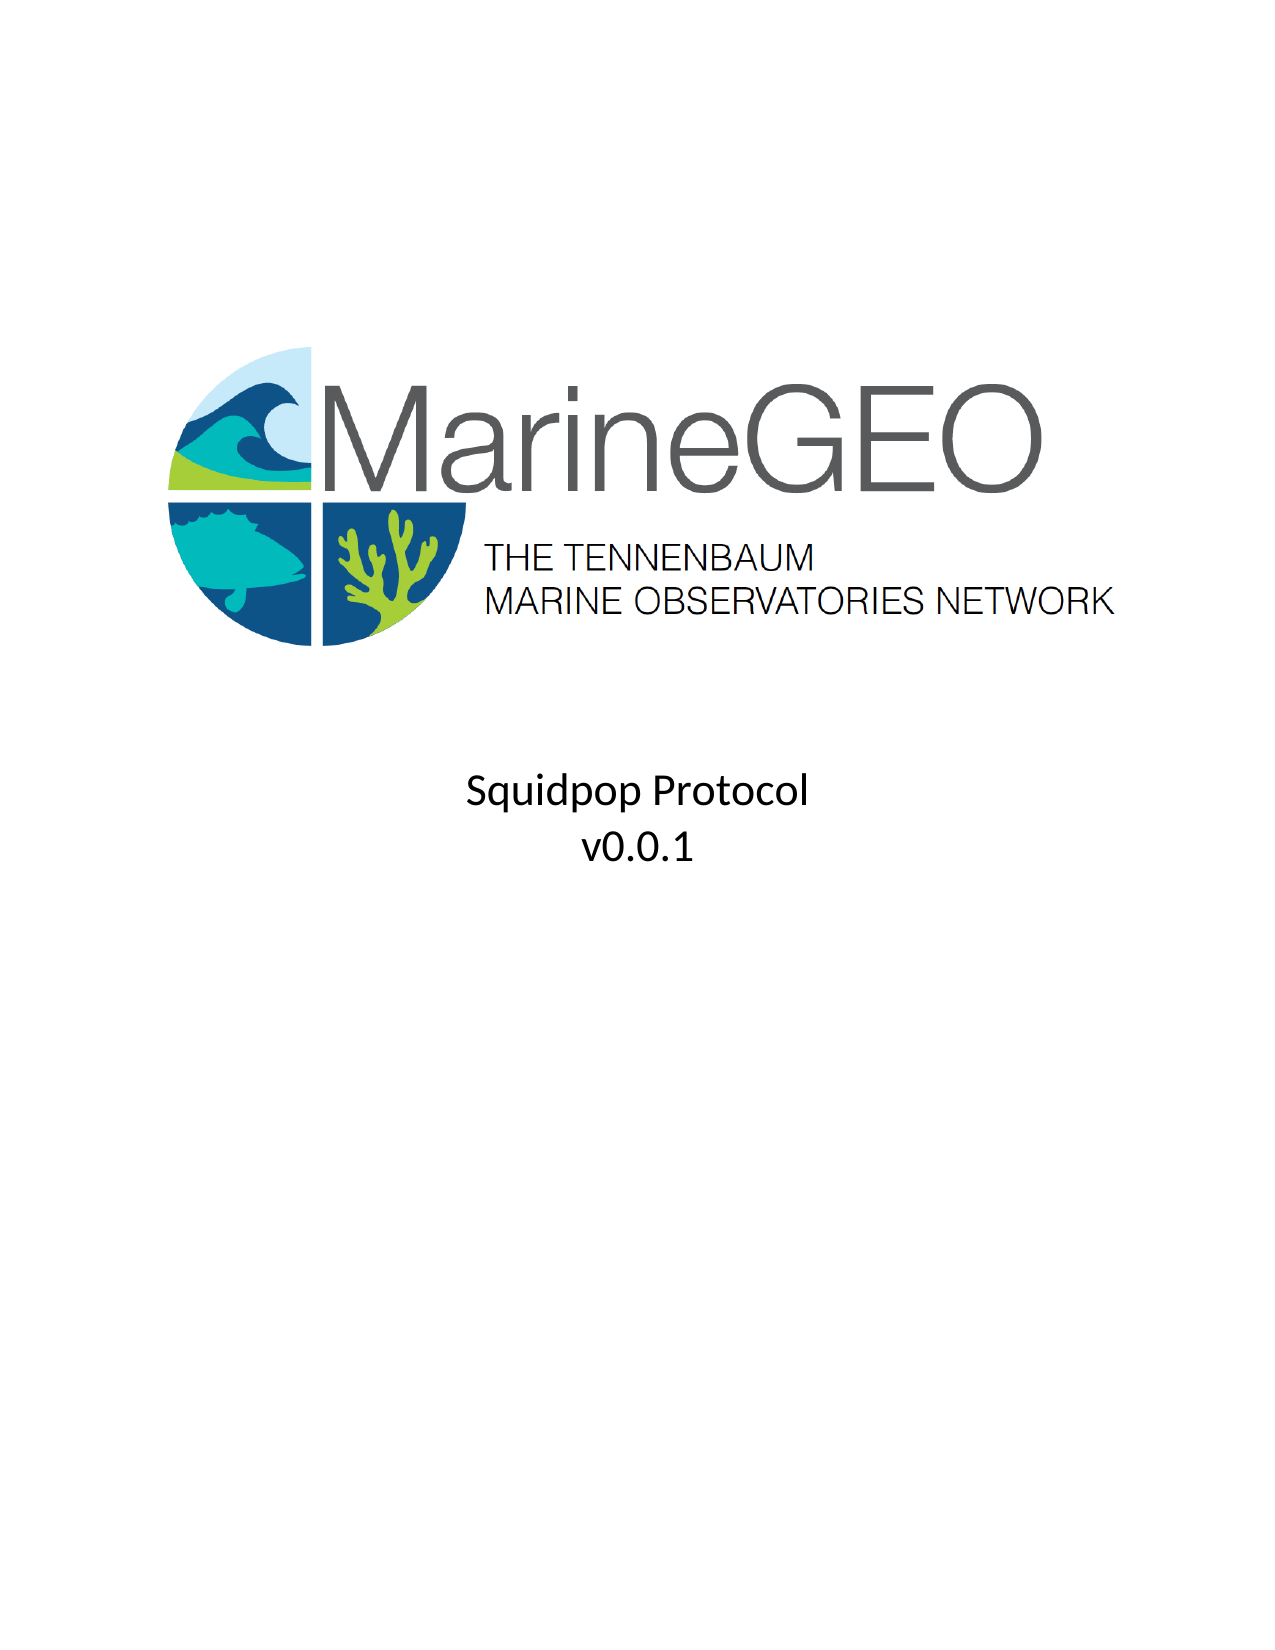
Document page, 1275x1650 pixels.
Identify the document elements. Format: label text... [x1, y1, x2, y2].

text Squidpop Protocol [150, 761, 1125, 817]
text v0.0.1 [150, 817, 1125, 873]
picture [150, 272, 1125, 670]
